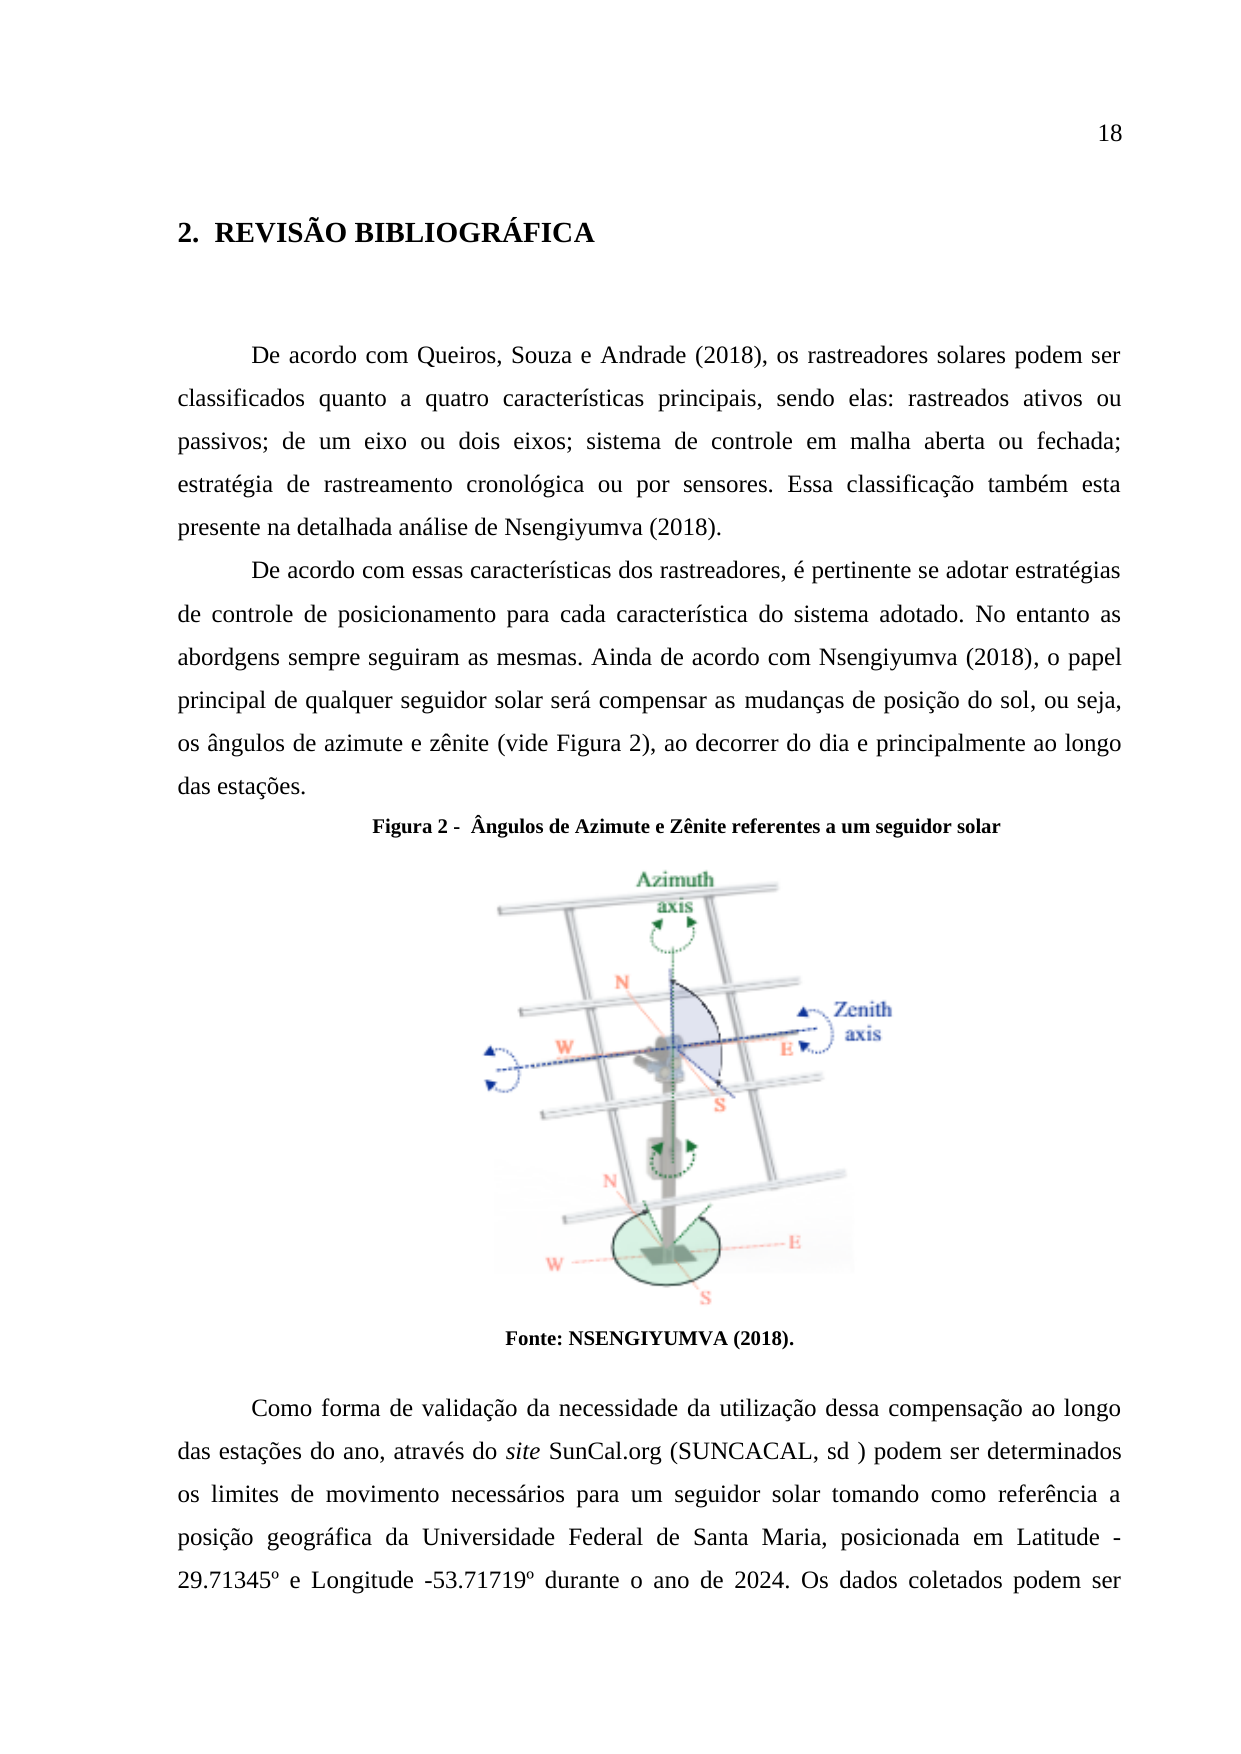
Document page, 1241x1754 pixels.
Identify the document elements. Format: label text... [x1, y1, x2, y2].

text Figura 2 - Ângulos de Azimute e Zênite referentes a um seguidor solar [177, 814, 1122, 838]
text Fonte: NSENGIYUMVA (2018). [177, 1326, 1122, 1350]
subtitle revisão bibliográfica [177, 215, 1122, 248]
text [177, 1393, 1122, 1594]
text De acordo com essas características dos rastreadores, é pertinente se adotar estratégias de controle de posicionamento para cada característica do sistema adotado. No entanto as abordgens sempre seguiram as mesmas. Ainda de acordo com Nsengiyumva (2018), o papel principal de qualquer seguidor solar será compensar as mudanças de posição do sol, ou seja, os ângulos de azimute e zênite (vide Figura 2), ao decorrer do dia e principalmente ao longo das estações. [177, 556, 1122, 800]
picture [466, 850, 907, 1314]
text De acordo com Queiros, Souza e Andrade (2018), os rastreadores solares podem ser classificados quanto a quatro características principais, sendo elas: rastreados ativos ou passivos; de um eixo ou dois eixos; sistema de controle em malha aberta ou fechada; estratégia de rastreamento cronológica ou por sensores. Essa classificação também esta presente na detalhada análise de Nsengiyumva (2018). [177, 340, 1122, 541]
